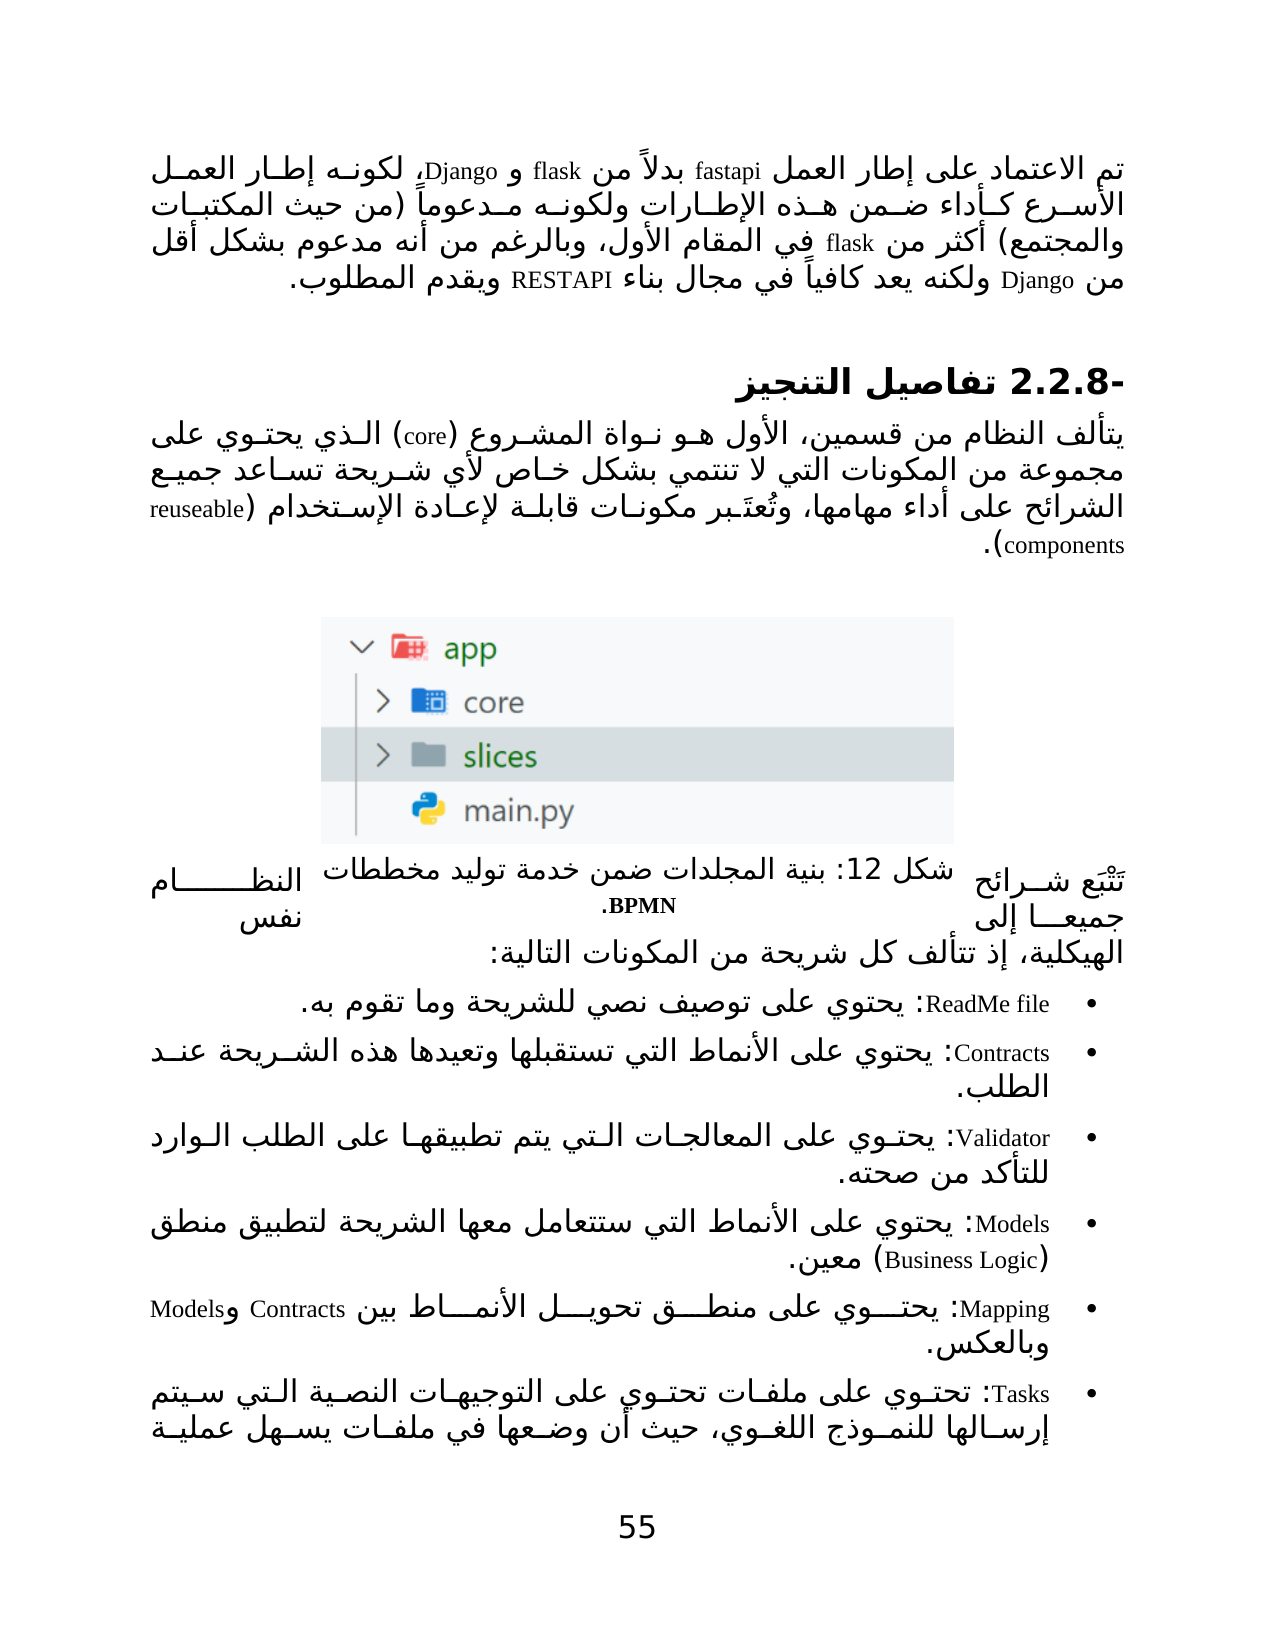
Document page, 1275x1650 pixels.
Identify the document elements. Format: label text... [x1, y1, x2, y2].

list Validator: يحتوي على المعالجات التي يتم تطبيقها على الطلب الوارد للتأكد من صحته. [150, 1118, 1087, 1190]
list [150, 1373, 1087, 1446]
list ReadMe file: يحتوي على توصيف نصي للشريحة وما تقوم به. [150, 984, 1087, 1020]
text -2.2.8 تفاصيل التنجيز [150, 362, 1125, 403]
text تم الاعتماد على إطار العمل fastapi بدلاً من flask و Django، لكونه إطار العمل الأسرع كأداء ضمن هذه الإطارات ولكونه مدعوماً (من حيث المكتبات والمجتمع) أكثر من flask في المقام الأول، وبالرغم من أنه مدعوم بشكل أقل من Django ولكنه يعد كافياً في مجال بناء RESTAPI ويقدم المطلوب. [150, 150, 1125, 295]
list Models: يحتوي على الأنماط التي ستتعامل معها الشريحة لتطبيق منطق (Business Logic) معين. [150, 1203, 1087, 1276]
list Mapping: يحتوي على منطق تحويل الأنماط بين Contracts وModels وبالعكس. [150, 1288, 1087, 1361]
text يتألف النظام من قسمين، الأول هو نواة المشروع (core) الذي يحتوي على مجموعة من المكونات التي لا تنتمي بشكل خاص لأي شريحة تساعد جميع الشرائح على أداء مهامها، وتُعتَبر مكونات قابلة لإعادة الإستخدام (reuseable components). [150, 415, 1125, 561]
list Contracts: يحتوي على الأنماط التي تستقبلها وتعيدها هذه الشريحة عند الطلب. [150, 1032, 1087, 1105]
picture [321, 617, 954, 844]
text تَتْبَع شرائح النظام جميعا إلى نفس الهيكلية، إذ تتألف كل شريحة من المكونات التالية: [150, 862, 1125, 971]
